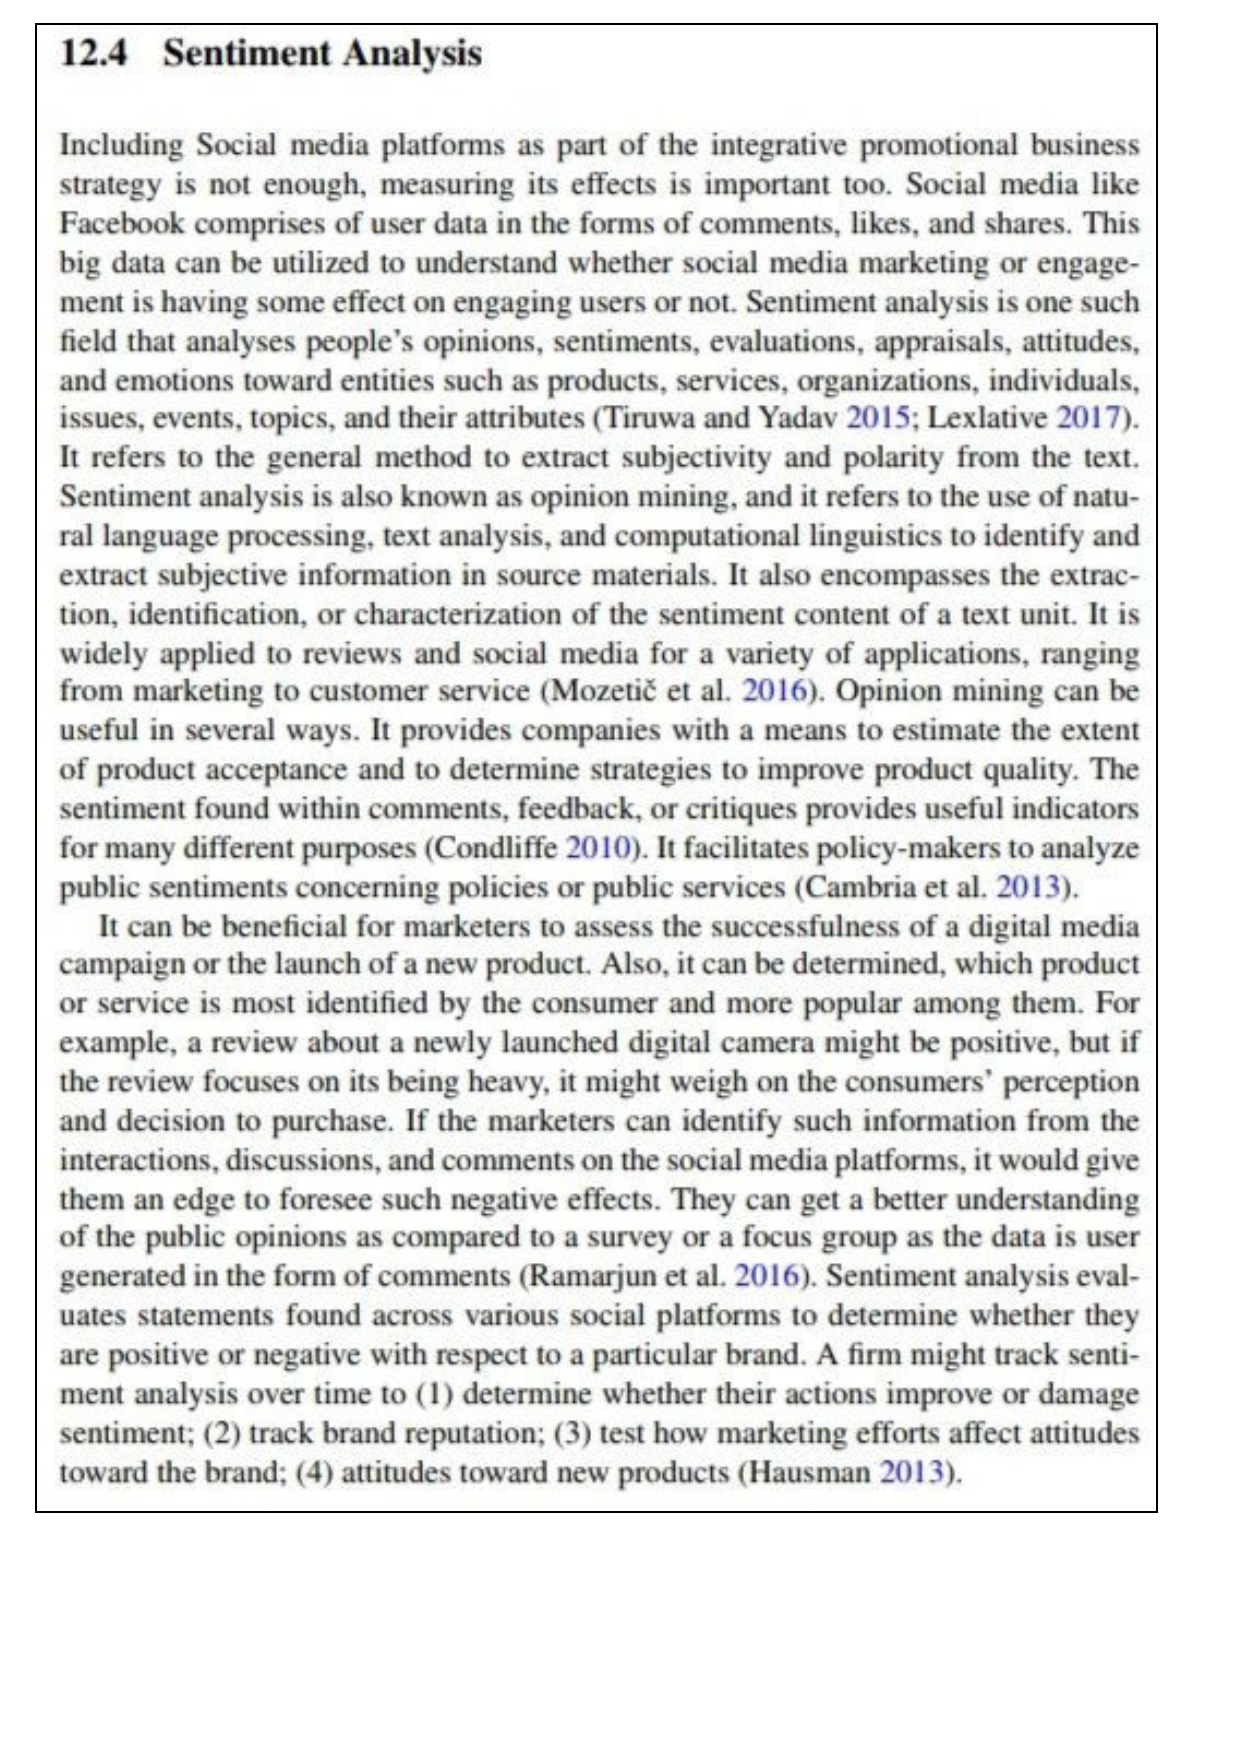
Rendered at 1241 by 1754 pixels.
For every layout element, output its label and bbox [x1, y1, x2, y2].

picture [37, 25, 1156, 1511]
